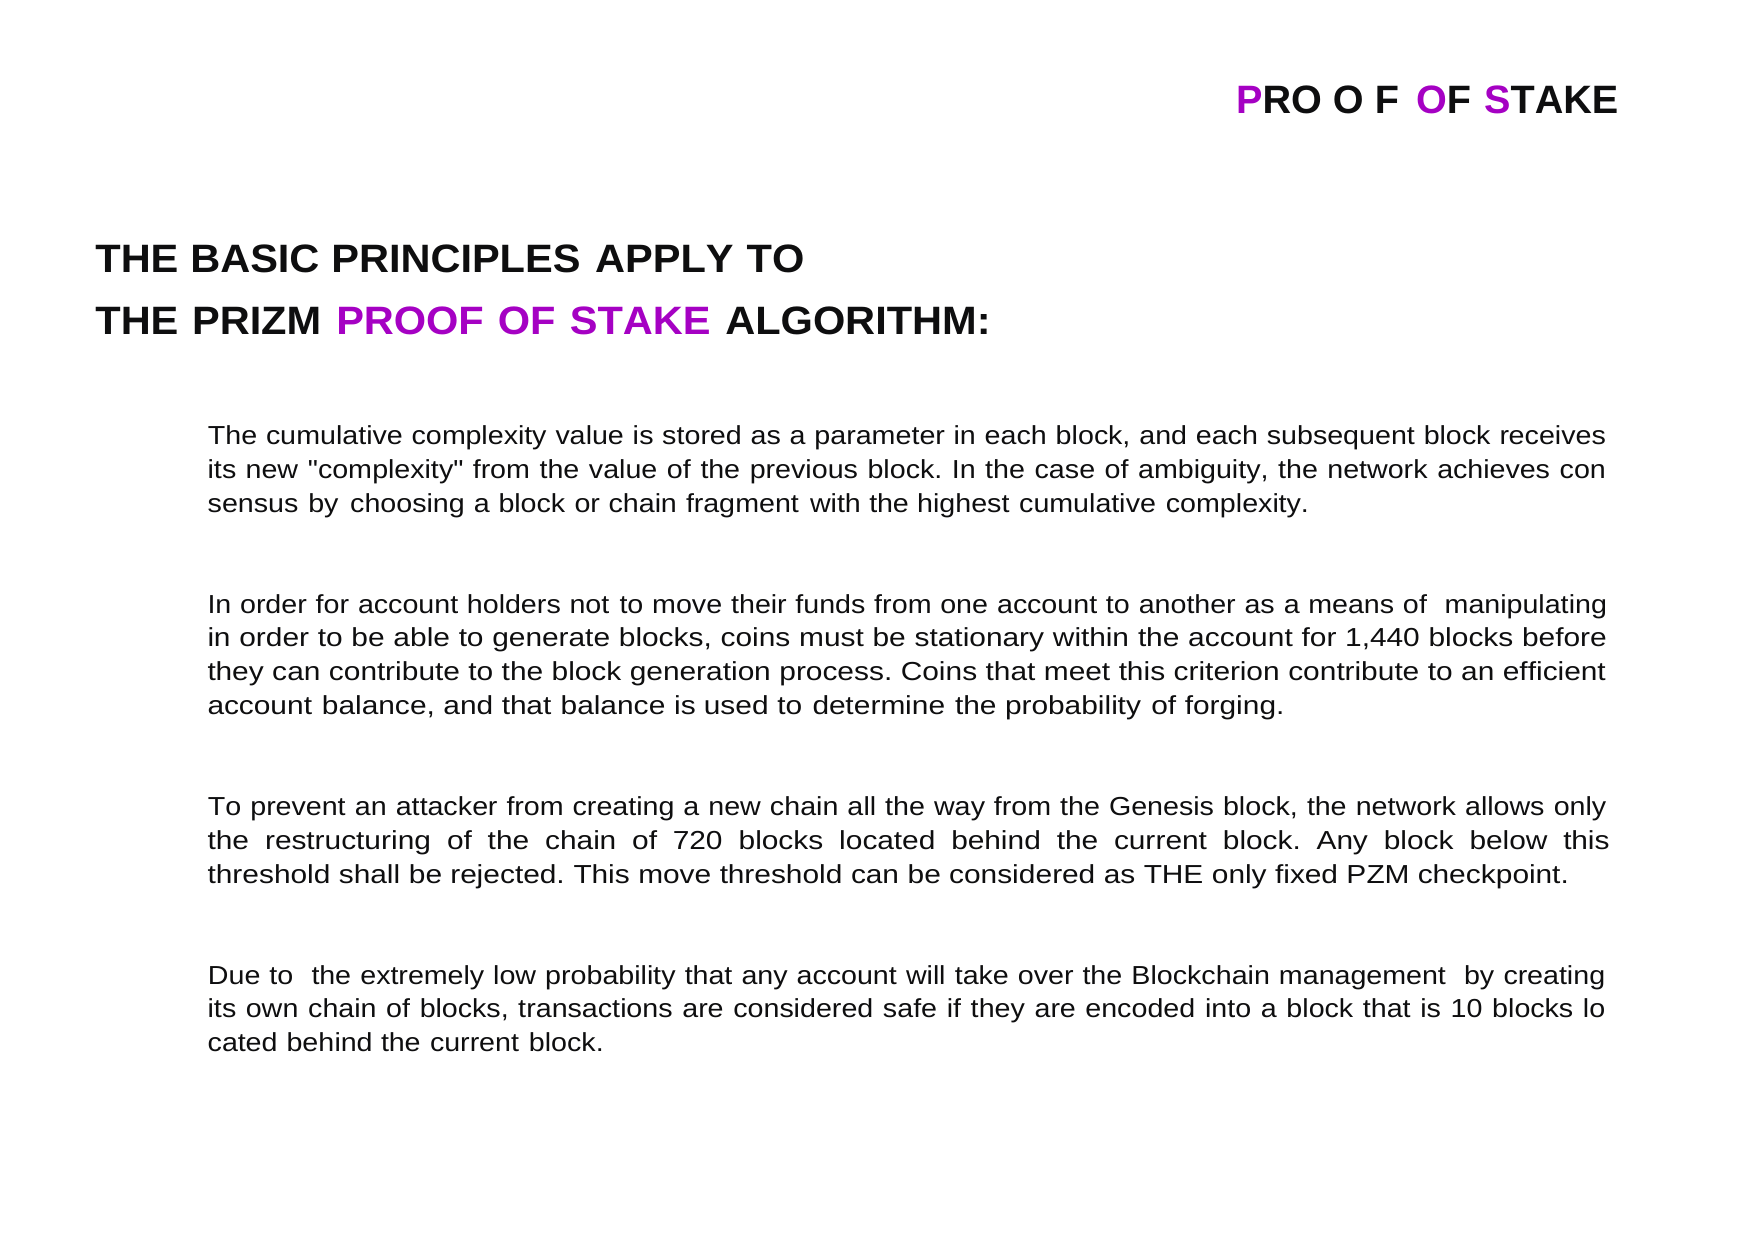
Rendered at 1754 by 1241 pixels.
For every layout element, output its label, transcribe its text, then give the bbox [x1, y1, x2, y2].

text To prevent an attacker from creating a new chain all the way from the Genesis block, the network allows only the restructuring of the chain of 720 blocks located behind the current block. Any block below this threshold shall be rejected. This move threshold can be considered as THE only fixed PZM checkpoint. [207, 791, 1609, 889]
text PRO O F OF STAKE [0, 76, 1618, 122]
text The cumulative complexity value is stored as a parameter in each block, and each subsequent block receives its new "complexity" from the value of the previous block. In the case of ambiguity, the network achieves con­ sensus by choosing a block or chain fragment with the highest cumulative complexity. [207, 420, 1609, 518]
text In order for account holders not to move their funds from one account to another as a means of manipulating in order to be able to generate blocks, coins must be stationary within the account for 1,440 blocks before they can contribute to the block generation process. Coins that meet this criterion contribute to an efficient account balance, and that balance is used to determine the probability of forging. [207, 589, 1609, 720]
text THE BASIC PRINCIPLES APPLY TO [95, 236, 1729, 281]
text THE PRIZM PROOF OF STAKE ALGORITHM: [95, 297, 1729, 343]
text Due to the extremely low probability that any account will take over the Blockchain management by creating its own chain of blocks, transactions are considered safe if they are encoded into a block that is 10 blocks lo­ cated behind the current block. [207, 960, 1609, 1057]
